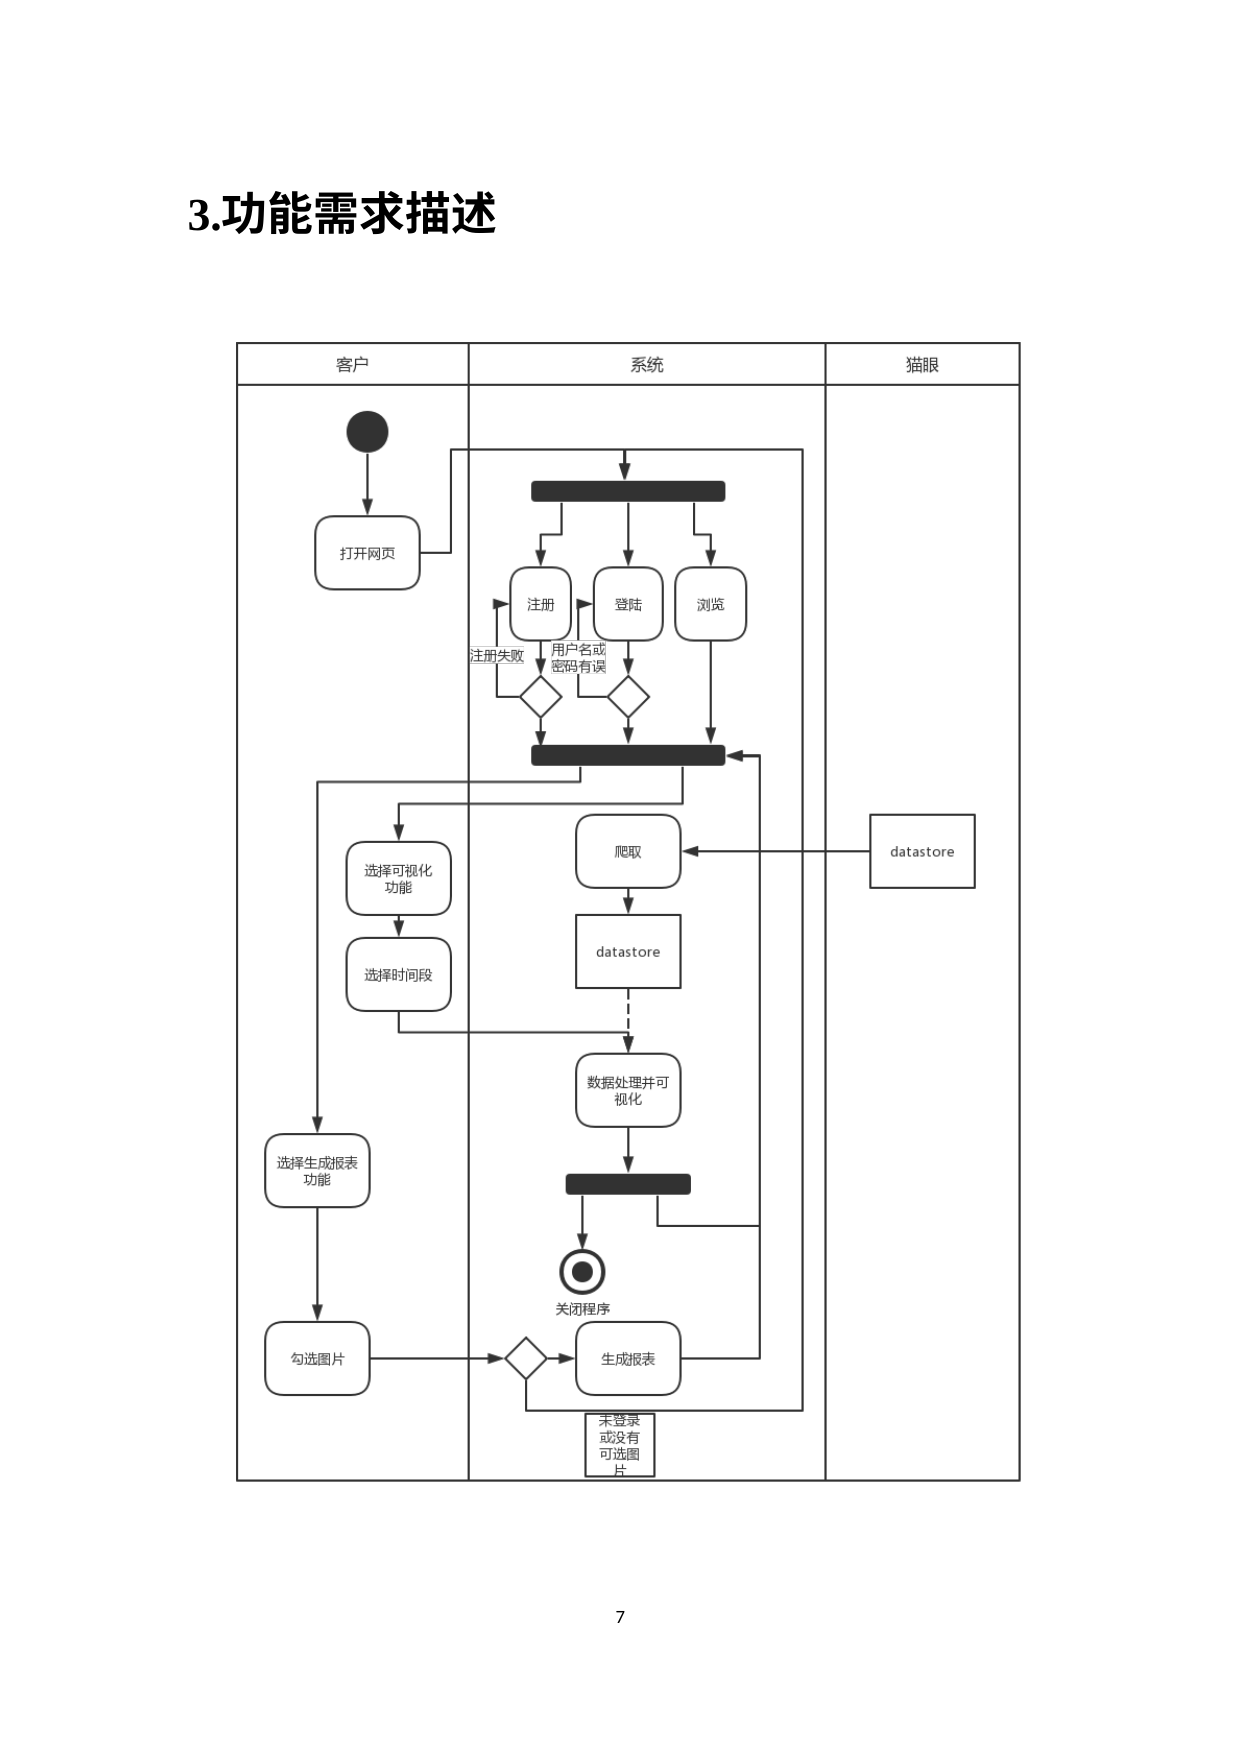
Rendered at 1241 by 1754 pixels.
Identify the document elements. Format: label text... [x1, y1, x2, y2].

picture [187, 293, 1053, 1514]
subtitle 3.功能需求描述 [187, 162, 1053, 259]
